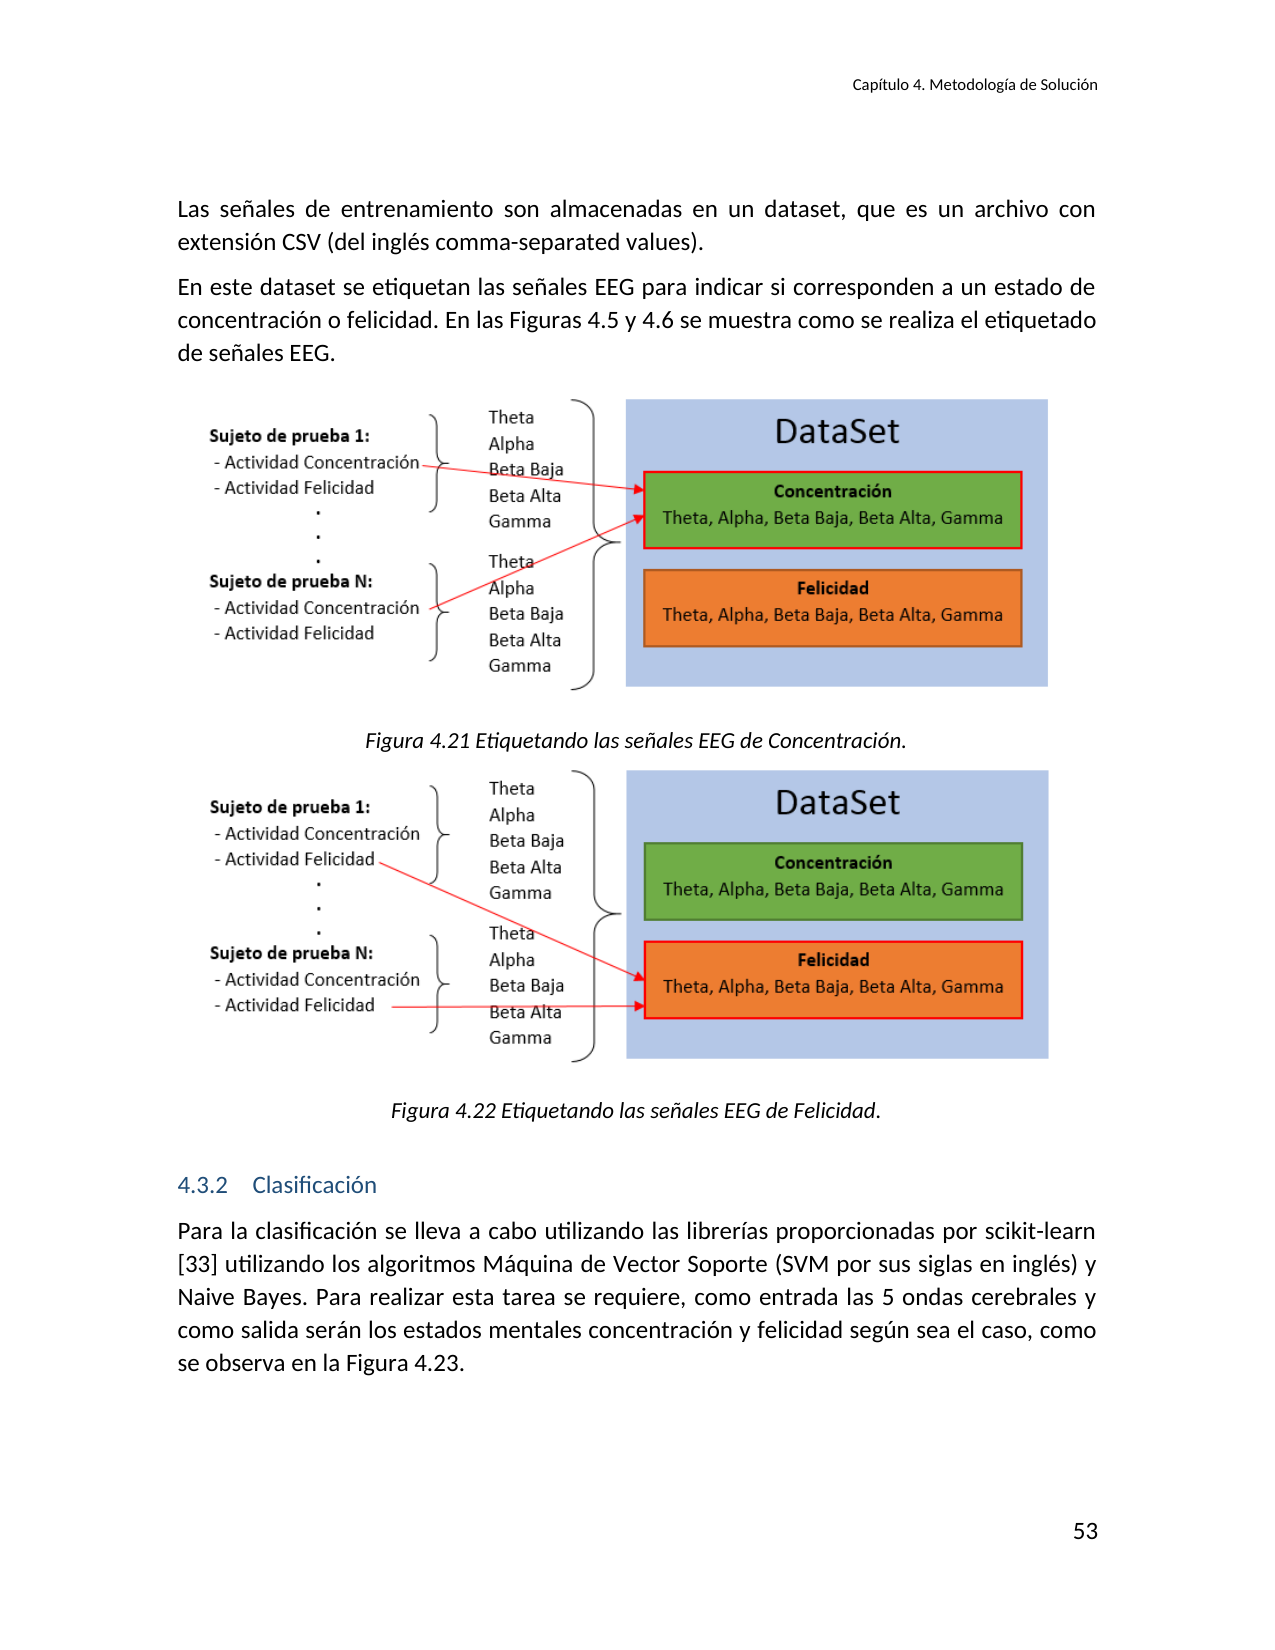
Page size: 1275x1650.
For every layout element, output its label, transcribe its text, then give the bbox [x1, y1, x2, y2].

picture [201, 753, 1074, 1082]
subtitle Clasificación [177, 1169, 1098, 1200]
text Las señales de entrenamiento son almacenadas en un dataset, que es un archivo con extensión CSV (del inglés comma-separated values). [177, 193, 1098, 256]
picture [197, 382, 1078, 711]
text En este dataset se etiquetan las señales EEG para indicar si corresponden a un estado de concentración o felicidad. En las Figuras 4.5 y 4.6 se muestra como se realiza el etiquetado de señales EEG. [177, 271, 1098, 368]
